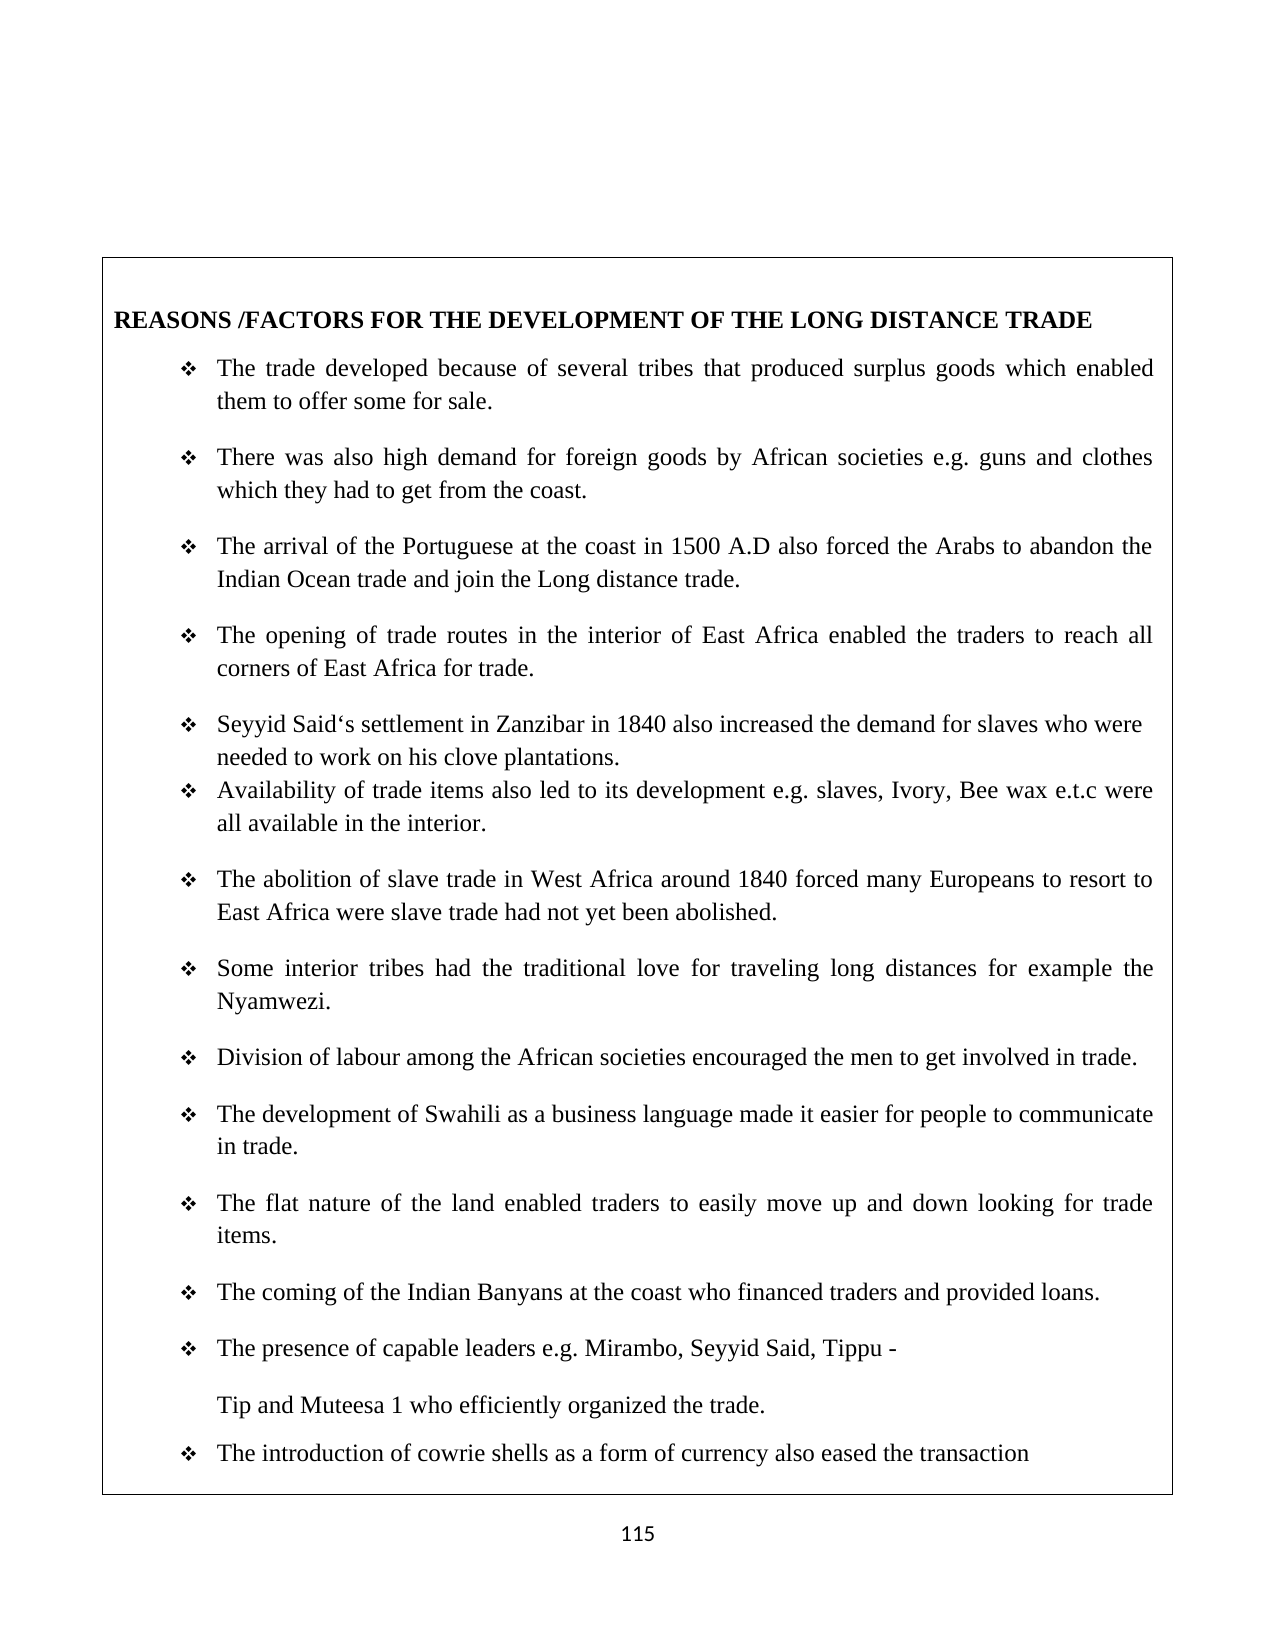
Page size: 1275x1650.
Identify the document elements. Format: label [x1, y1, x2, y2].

table_header [103, 258, 1172, 1494]
